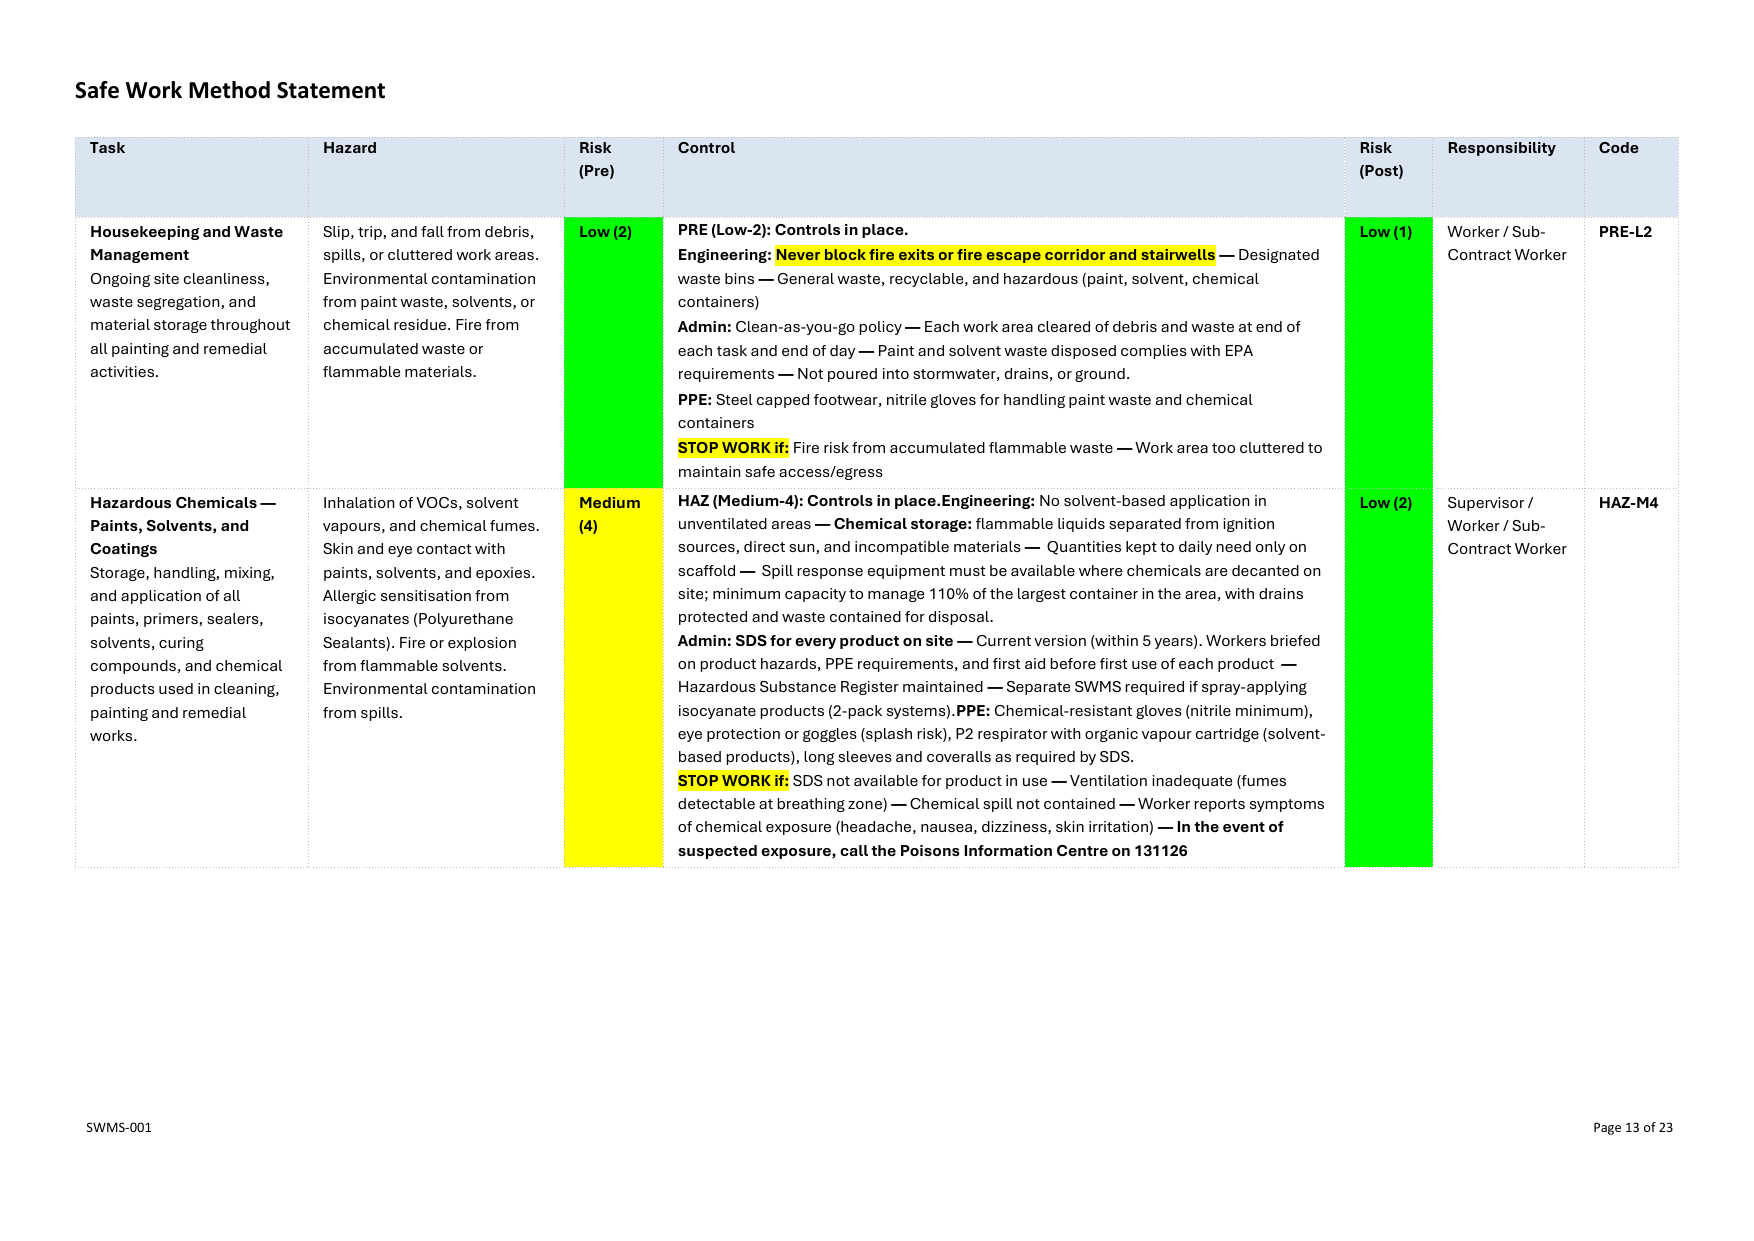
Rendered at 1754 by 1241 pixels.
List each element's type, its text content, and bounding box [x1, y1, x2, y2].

table_cell HAZ-M4 [1584, 488, 1678, 867]
table_cell Low (2) [1345, 488, 1433, 867]
table_header Risk (Pre) [564, 137, 663, 217]
table_header Responsibility [1433, 137, 1584, 217]
table_cell Low (1) [1345, 217, 1433, 488]
table_cell HAZ (Medium-4): Controls in place.Engineering: No solvent-based application in unventilated areas — Chemical storage: flammable liquids separated from ignition sources, direct sun, and incompatible materials — Quantities kept to daily need only on scaffold — Spill response equipment must be available where chemicals are decanted on site; minimum capacity to manage 110% of the largest container in the area, with drains protected and waste contained for disposal. Admin: SDS for every product on site — Current version (within 5 years). Workers briefed on product hazards, PPE requirements, and first aid before first use of each product — Hazardous Substance Register maintained — Separate SWMS required if spray-applying isocyanate products (2-pack systems).PPE: Chemical-resistant gloves (nitrile minimum), eye protection or goggles (splash risk), P2 respirator with organic vapour cartridge (solvent-based products), long sleeves and coveralls as required by SDS. STOP WORK if: SDS not available for product in use — Ventilation inadequate (fumes detectable at breathing zone) — Chemical spill not contained — Worker reports symptoms of chemical exposure (headache, nausea, dizziness, skin irritation) — In the event of suspected exposure, call the Poisons Information Centre on 131126 [663, 488, 1344, 867]
table_header Risk (Post) [1345, 137, 1433, 217]
table_cell PRE (Low-2): Controls in place. Engineering: Never block fire exits or fire escape corridor and stairwells — Designated waste bins — General waste, recyclable, and hazardous (paint, solvent, chemical containers) Admin: Clean-as-you-go policy — Each work area cleared of debris and waste at end of each task and end of day — Paint and solvent waste disposed complies with EPA requirements — Not poured into stormwater, drains, or ground. PPE: Steel capped footwear, nitrile gloves for handling paint waste and chemical containers STOP WORK if: Fire risk from accumulated flammable waste — Work area too cluttered to maintain safe access/egress [663, 217, 1344, 488]
table_cell Medium (4) [564, 488, 663, 867]
table_cell Low (2) [564, 217, 663, 488]
table_header Code [1584, 137, 1678, 217]
table_cell Inhalation of VOCs, solvent vapours, and chemical fumes. Skin and eye contact with paints, solvents, and epoxies. Allergic sensitisation from isocyanates (Polyurethane Sealants). Fire or explosion from flammable solvents. Environmental contamination from spills. [308, 488, 564, 867]
table_header Control [663, 137, 1344, 217]
table_cell Supervisor / Worker / Sub-Contract Worker [1433, 488, 1584, 867]
table_cell Worker / Sub-Contract Worker [1433, 217, 1584, 488]
table_cell Housekeeping and Waste Management Ongoing site cleanliness, waste segregation, and material storage throughout all painting and remedial activities. [75, 217, 308, 488]
table_cell PRE-L2 [1584, 217, 1678, 488]
table_cell Hazardous Chemicals — Paints, Solvents, and Coatings Storage, handling, mixing, and application of all paints, primers, sealers, solvents, curing compounds, and chemical products used in cleaning, painting and remedial works. [75, 488, 308, 867]
table_header Task [75, 137, 308, 217]
table_header Hazard [308, 137, 564, 217]
table_cell Slip, trip, and fall from debris, spills, or cluttered work areas. Environmental contamination from paint waste, solvents, or chemical residue. Fire from accumulated waste or flammable materials. [308, 217, 564, 488]
